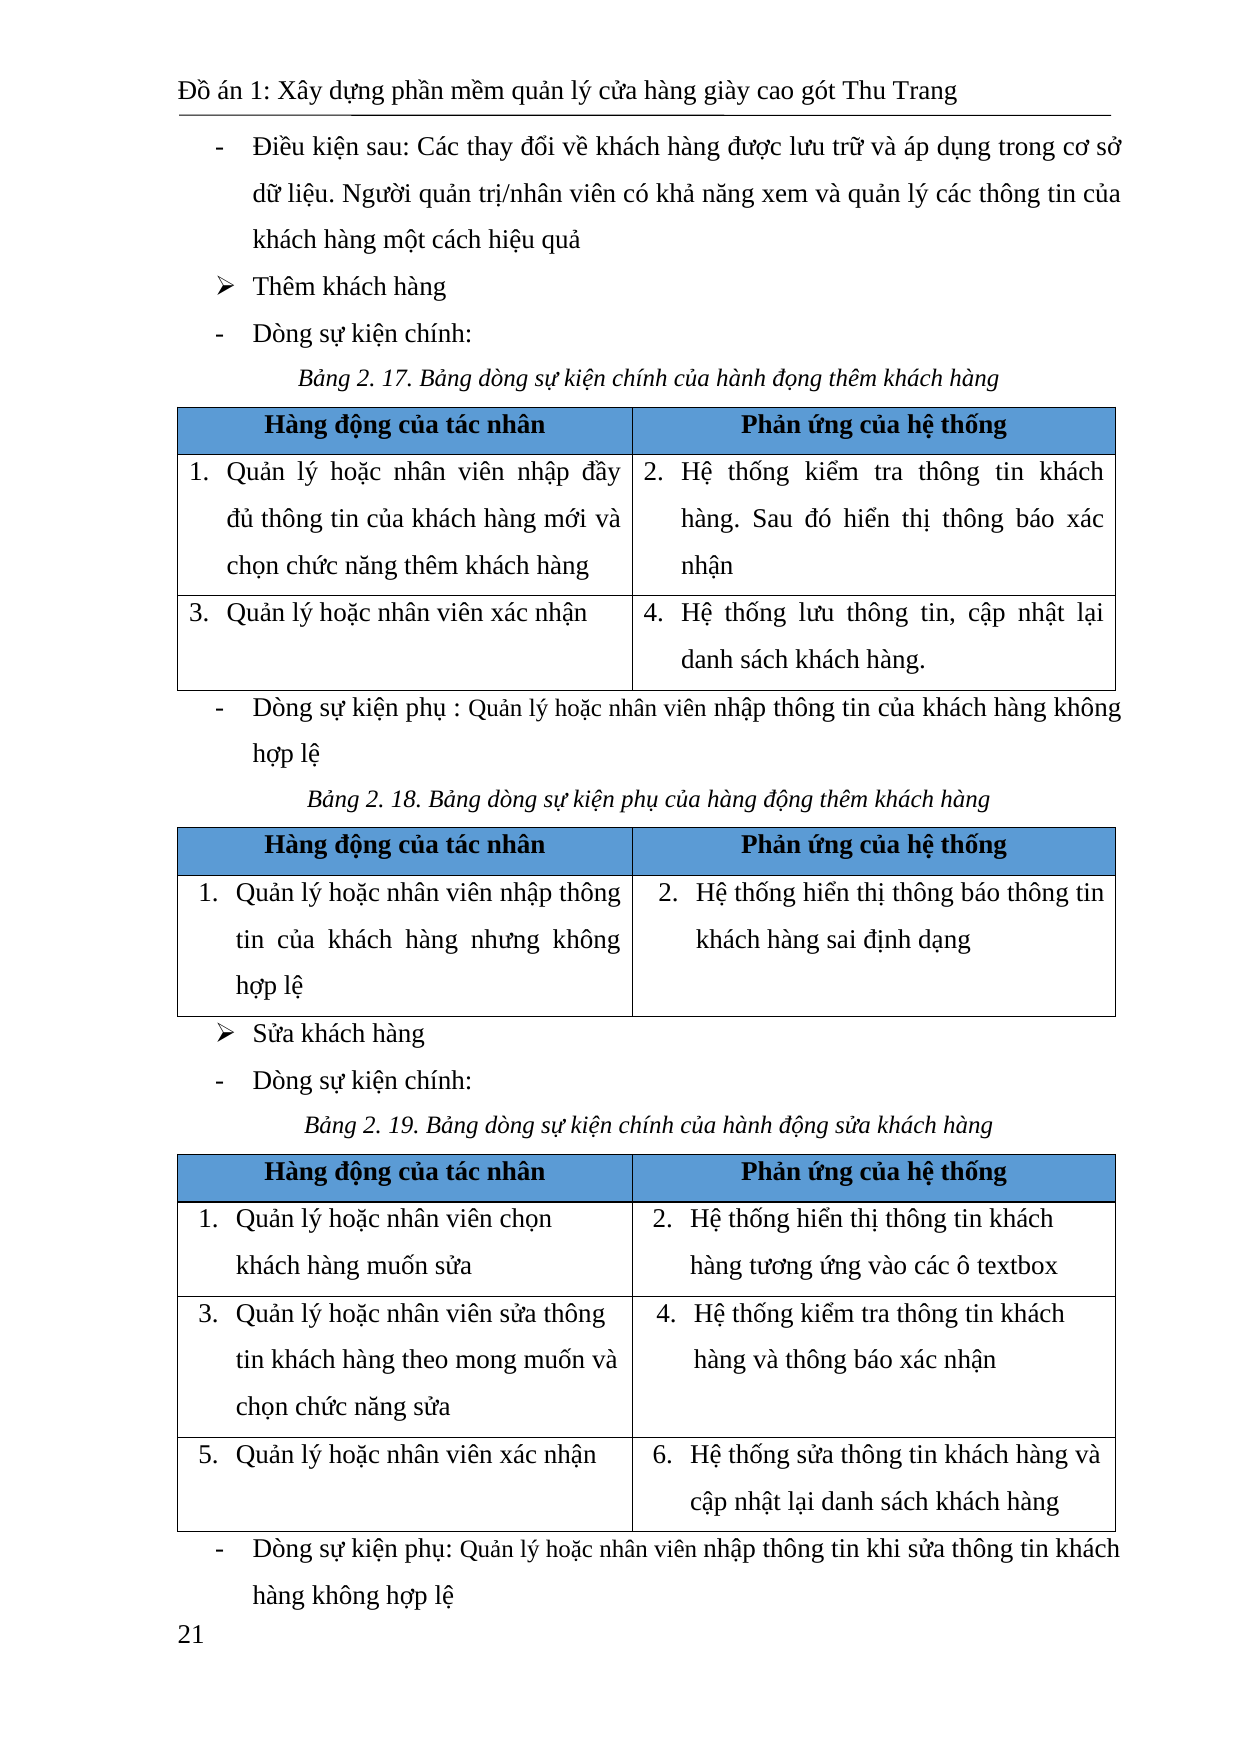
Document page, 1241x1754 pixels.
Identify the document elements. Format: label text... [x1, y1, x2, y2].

table_header Hàng động của tác nhân [178, 408, 632, 454]
table_header Phản ứng của hệ thống [633, 408, 1115, 454]
text Bảng 2. 18. Bảng dòng sự kiện phụ của hàng động thêm khách hàng [177, 784, 1122, 813]
table_cell Quản lý hoặc nhân viên xác nhận [178, 1438, 632, 1531]
table_header Phản ứng của hệ thống [633, 1155, 1115, 1201]
list Sửa khách hàng [215, 1017, 1122, 1048]
table_cell Quản lý hoặc nhân viên chọn khách hàng muốn sửa [178, 1203, 632, 1296]
table_header Phản ứng của hệ thống [633, 828, 1115, 875]
table_cell Hệ thống hiển thị thông báo thông tin khách hàng sai định dạng [633, 876, 1115, 1016]
table_cell Quản lý hoặc nhân viên xác nhận [178, 596, 632, 690]
table_cell Hệ thống sửa thông tin khách hàng và cập nhật lại danh sách khách hàng [633, 1438, 1115, 1531]
table_cell Quản lý hoặc nhân viên nhập đầy đủ thông tin của khách hàng mới và chọn chức năng thêm khách hàng [178, 455, 632, 595]
list Dòng sự kiện chính: [215, 317, 1122, 348]
list Dòng sự kiện chính: [215, 1064, 1122, 1095]
list Dòng sự kiện phụ: Quản lý hoặc nhân viên nhập thông tin khi sửa thông tin khách hàng không hợp lệ [215, 1532, 1122, 1610]
list Điều kiện sau: Các thay đổi về khách hàng được lưu trữ và áp dụng trong cơ sở dữ liệu. Người quản trị/nhân viên có khả năng xem và quản lý các thông tin của khách hàng một cách hiệu quả [215, 130, 1122, 254]
list Thêm khách hàng [215, 270, 1122, 301]
table_header Hàng động của tác nhân [178, 828, 632, 875]
list Dòng sự kiện phụ : Quản lý hoặc nhân viên nhập thông tin của khách hàng không hợp lệ [215, 691, 1122, 769]
text Bảng 2. 19. Bảng dòng sự kiện chính của hành động sửa khách hàng [177, 1111, 1122, 1139]
table_cell Quản lý hoặc nhân viên nhập thông tin của khách hàng nhưng không hợp lệ [178, 876, 632, 1016]
text Bảng 2. 17. Bảng dòng sự kiện chính của hành đọng thêm khách hàng [177, 363, 1122, 392]
table_cell Quản lý hoặc nhân viên sửa thông tin khách hàng theo mong muốn và chọn chức năng sửa [178, 1297, 632, 1437]
table_cell Hệ thống kiểm tra thông tin khách hàng. Sau đó hiển thị thông báo xác nhận [633, 455, 1115, 595]
table_cell Hệ thống lưu thông tin, cập nhật lại danh sách khách hàng. [633, 596, 1115, 690]
table_cell Hệ thống kiểm tra thông tin khách hàng và thông báo xác nhận [633, 1297, 1115, 1437]
table_header Hàng động của tác nhân [178, 1155, 632, 1201]
table_cell Hệ thống hiển thị thông tin khách hàng tương ứng vào các ô textbox [633, 1203, 1115, 1296]
